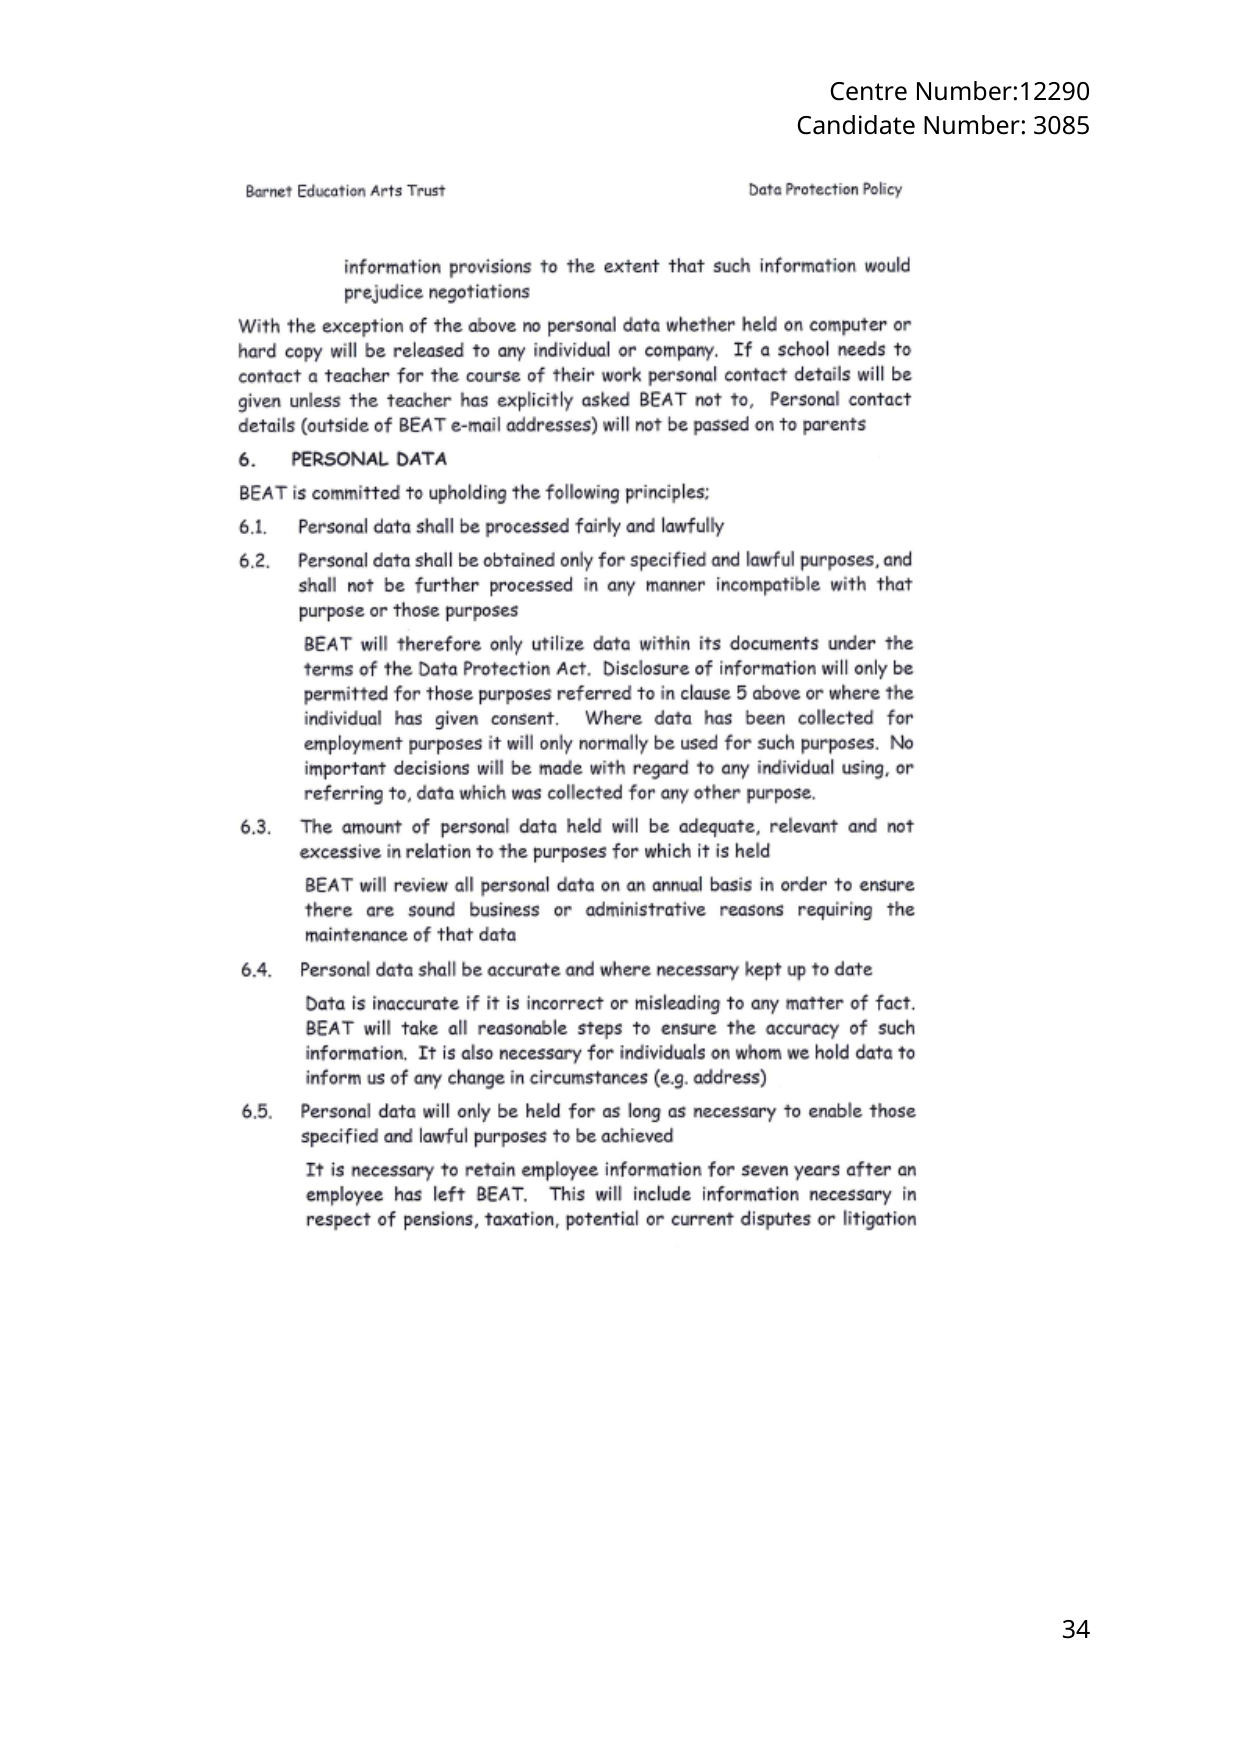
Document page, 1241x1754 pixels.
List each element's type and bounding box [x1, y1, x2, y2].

picture [150, 150, 1013, 1271]
